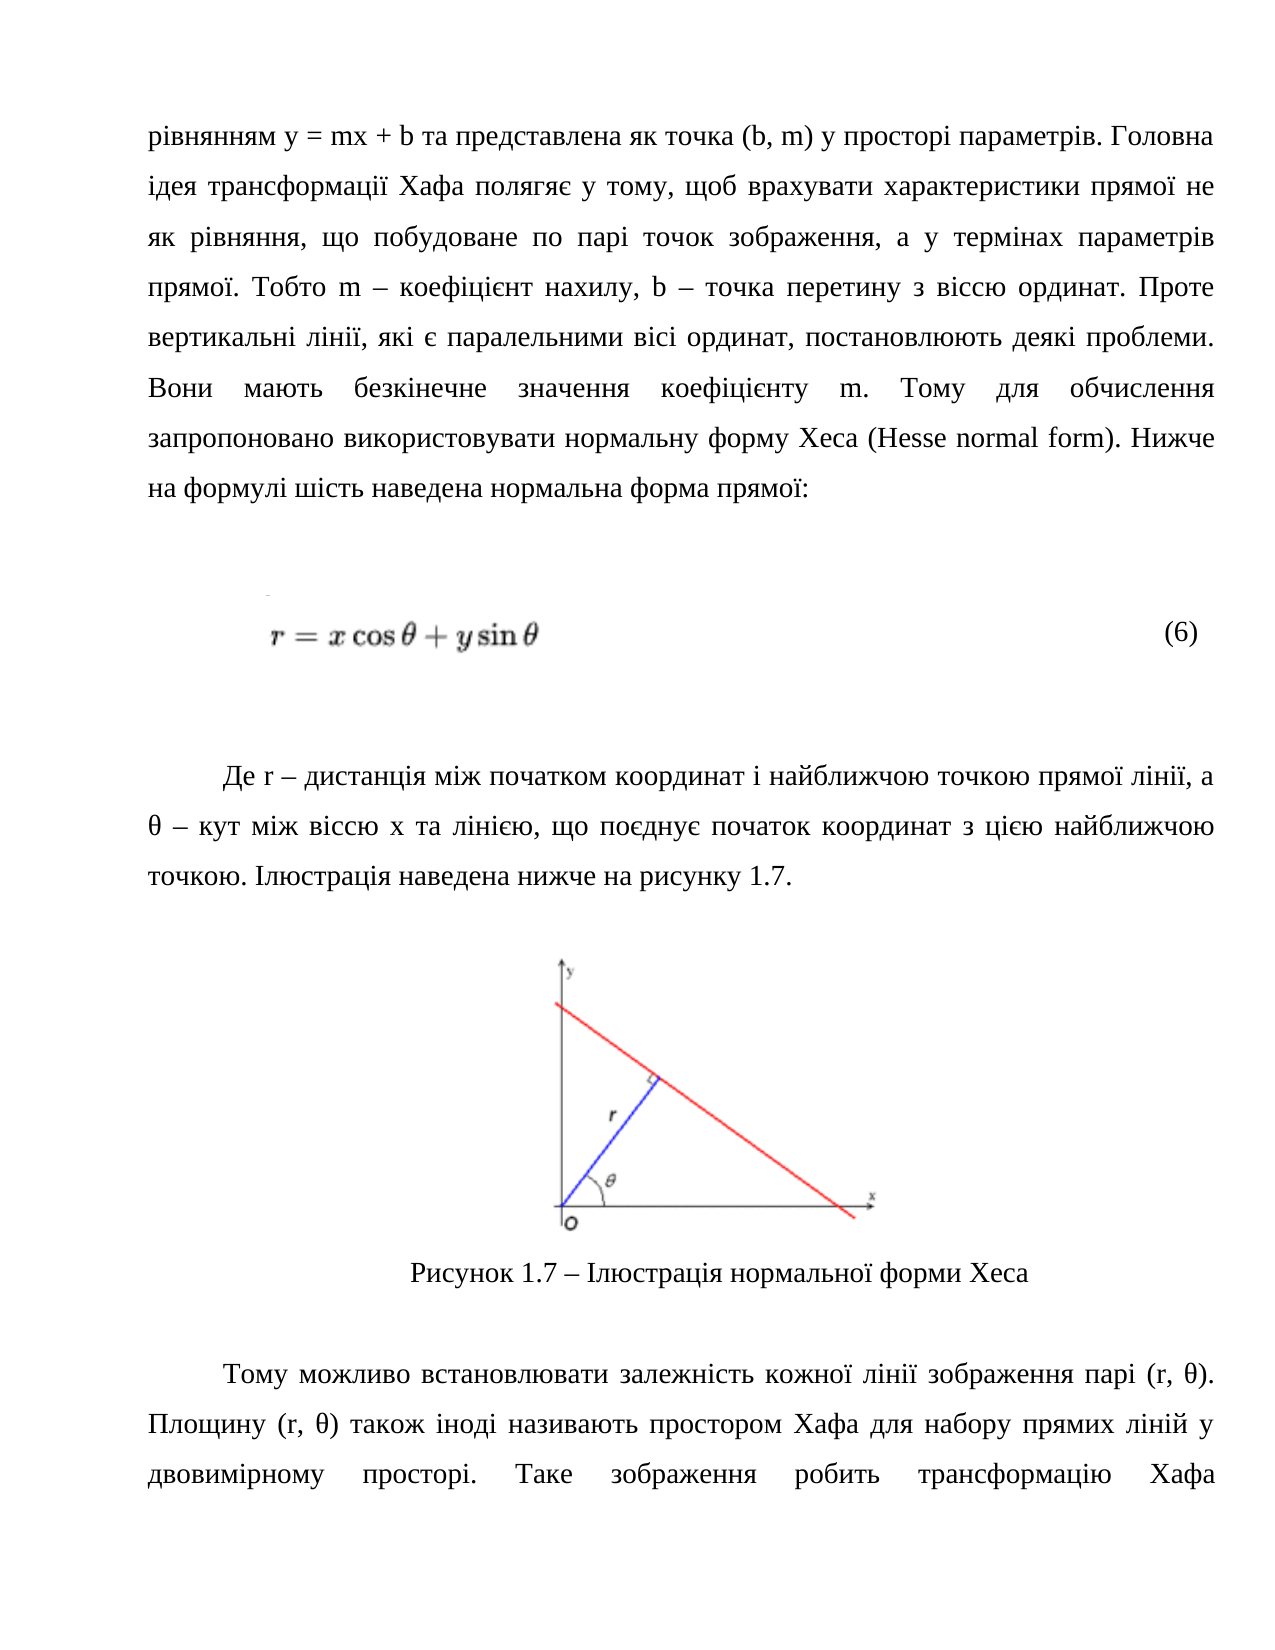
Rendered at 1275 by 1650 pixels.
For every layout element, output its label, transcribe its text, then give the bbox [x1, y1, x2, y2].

table_header [148, 571, 1078, 707]
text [148, 118, 1216, 504]
text Рисунок 1.7 – Ілюстрація нормальної форми Хеса [148, 1255, 1216, 1289]
picture [233, 595, 547, 667]
text Де r – дистанція між початком координат і найближчою точкою прямої лінії, а θ – кут між віссю x та лінією, що поєднує початок координат з цією найближчою точкою. Ілюстрація наведена нижче на рисунку 1.7. [148, 758, 1216, 892]
table_header (6) [1078, 571, 1235, 707]
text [148, 1356, 1216, 1490]
picture [552, 958, 886, 1239]
